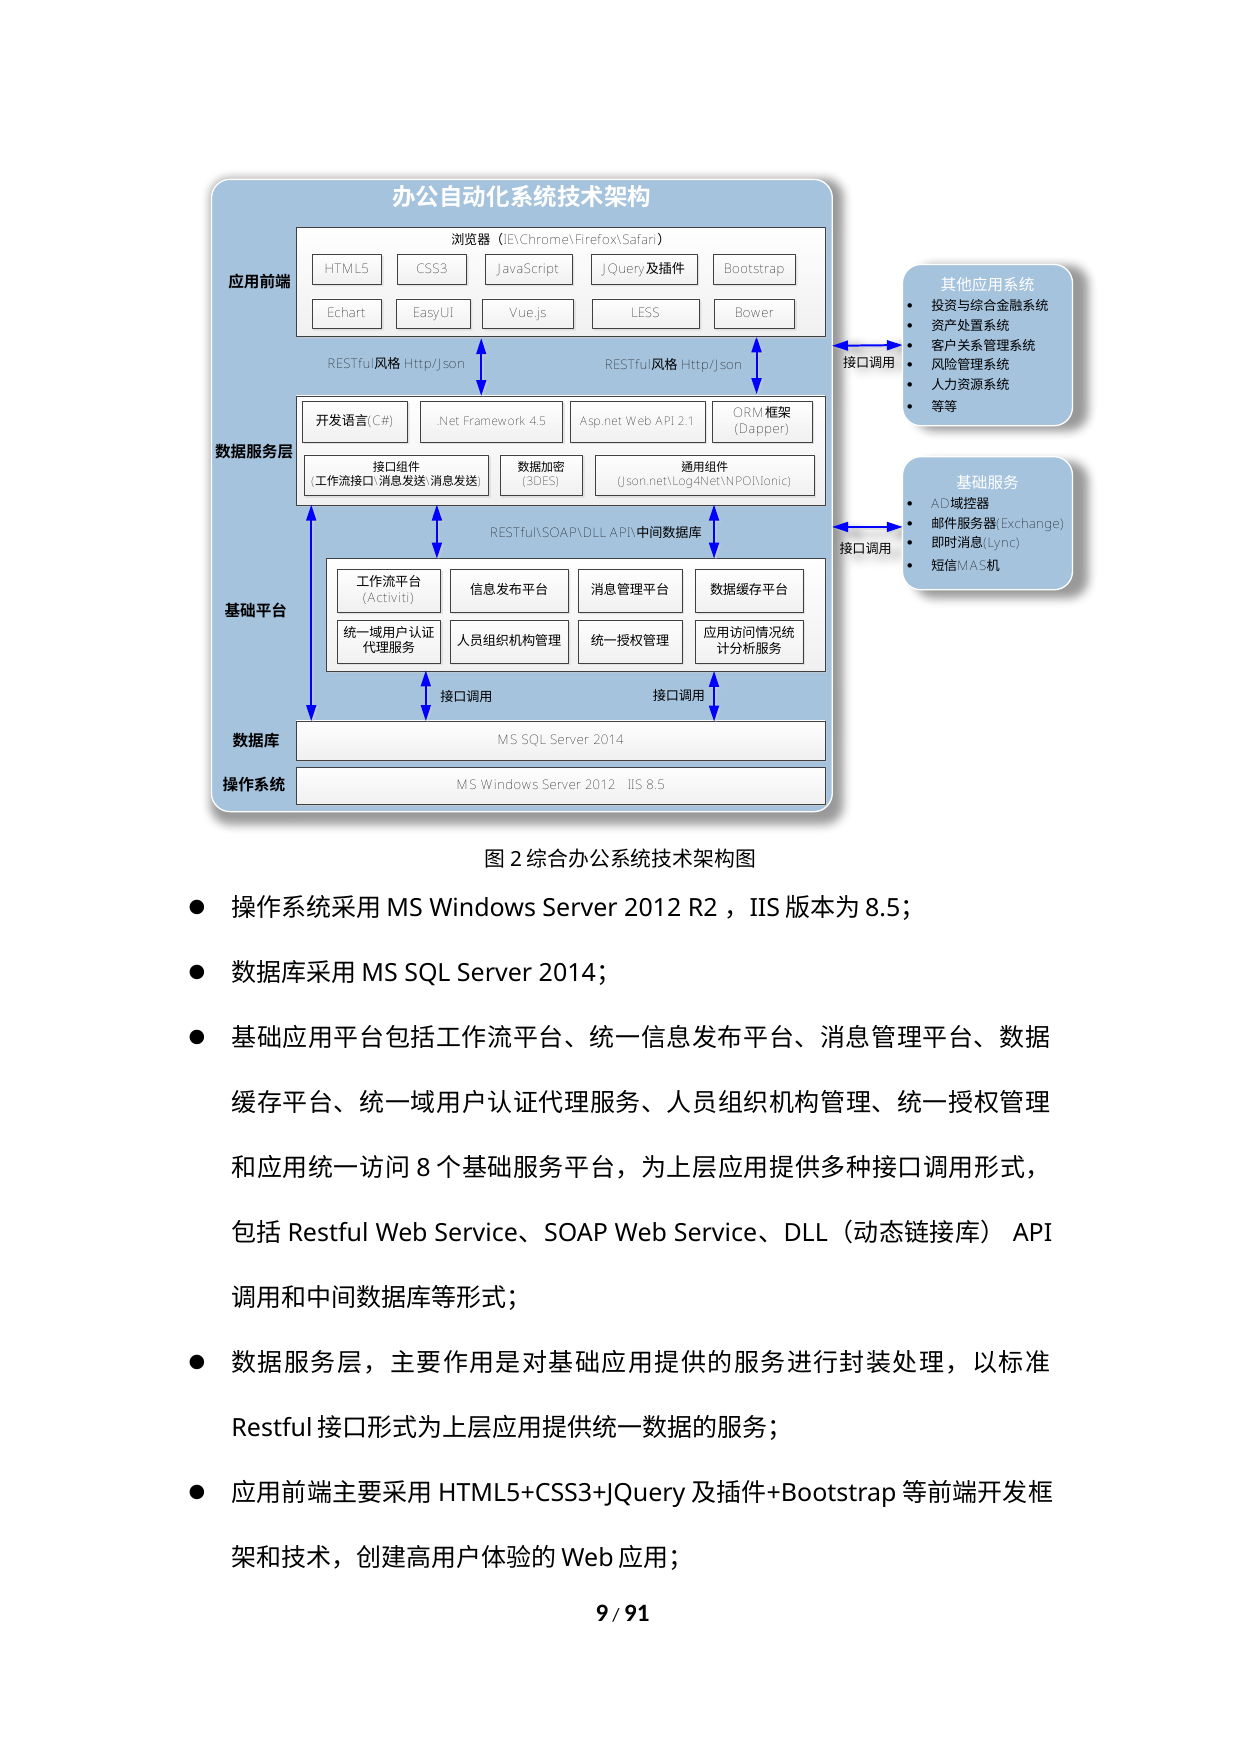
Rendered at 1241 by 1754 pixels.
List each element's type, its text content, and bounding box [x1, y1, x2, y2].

list 数据服务层，主要作用是对基础应用提供的服务进行封装处理，以标准Restful接口形式为上层应用提供统一数据的服务； [187, 1328, 1053, 1458]
list 基础应用平台包括工作流平台、统一信息发布平台、消息管理平台、数据缓存平台、统一域用户认证代理服务、人员组织机构管理、统一授权管理和应用统一访问8个基础服务平台，为上层应用提供多种接口调用形式，包括Restful Web Service、SOAP Web Service、DLL（动态链接库） API调用和中间数据库等形式； [187, 1003, 1053, 1328]
text 图 2 综合办公系统技术架构图 [187, 841, 1053, 873]
list 应用前端主要采用HTML5+CSS3+JQuery及插件+Bootstrap等前端开发框架和技术，创建高用户体验的Web应用； [187, 1458, 1053, 1588]
list 操作系统采用MS Windows Server 2012 R2 ，IIS版本为8.5； [187, 873, 1053, 938]
list 数据库采用MS SQL Server 2014； [187, 938, 1053, 1003]
